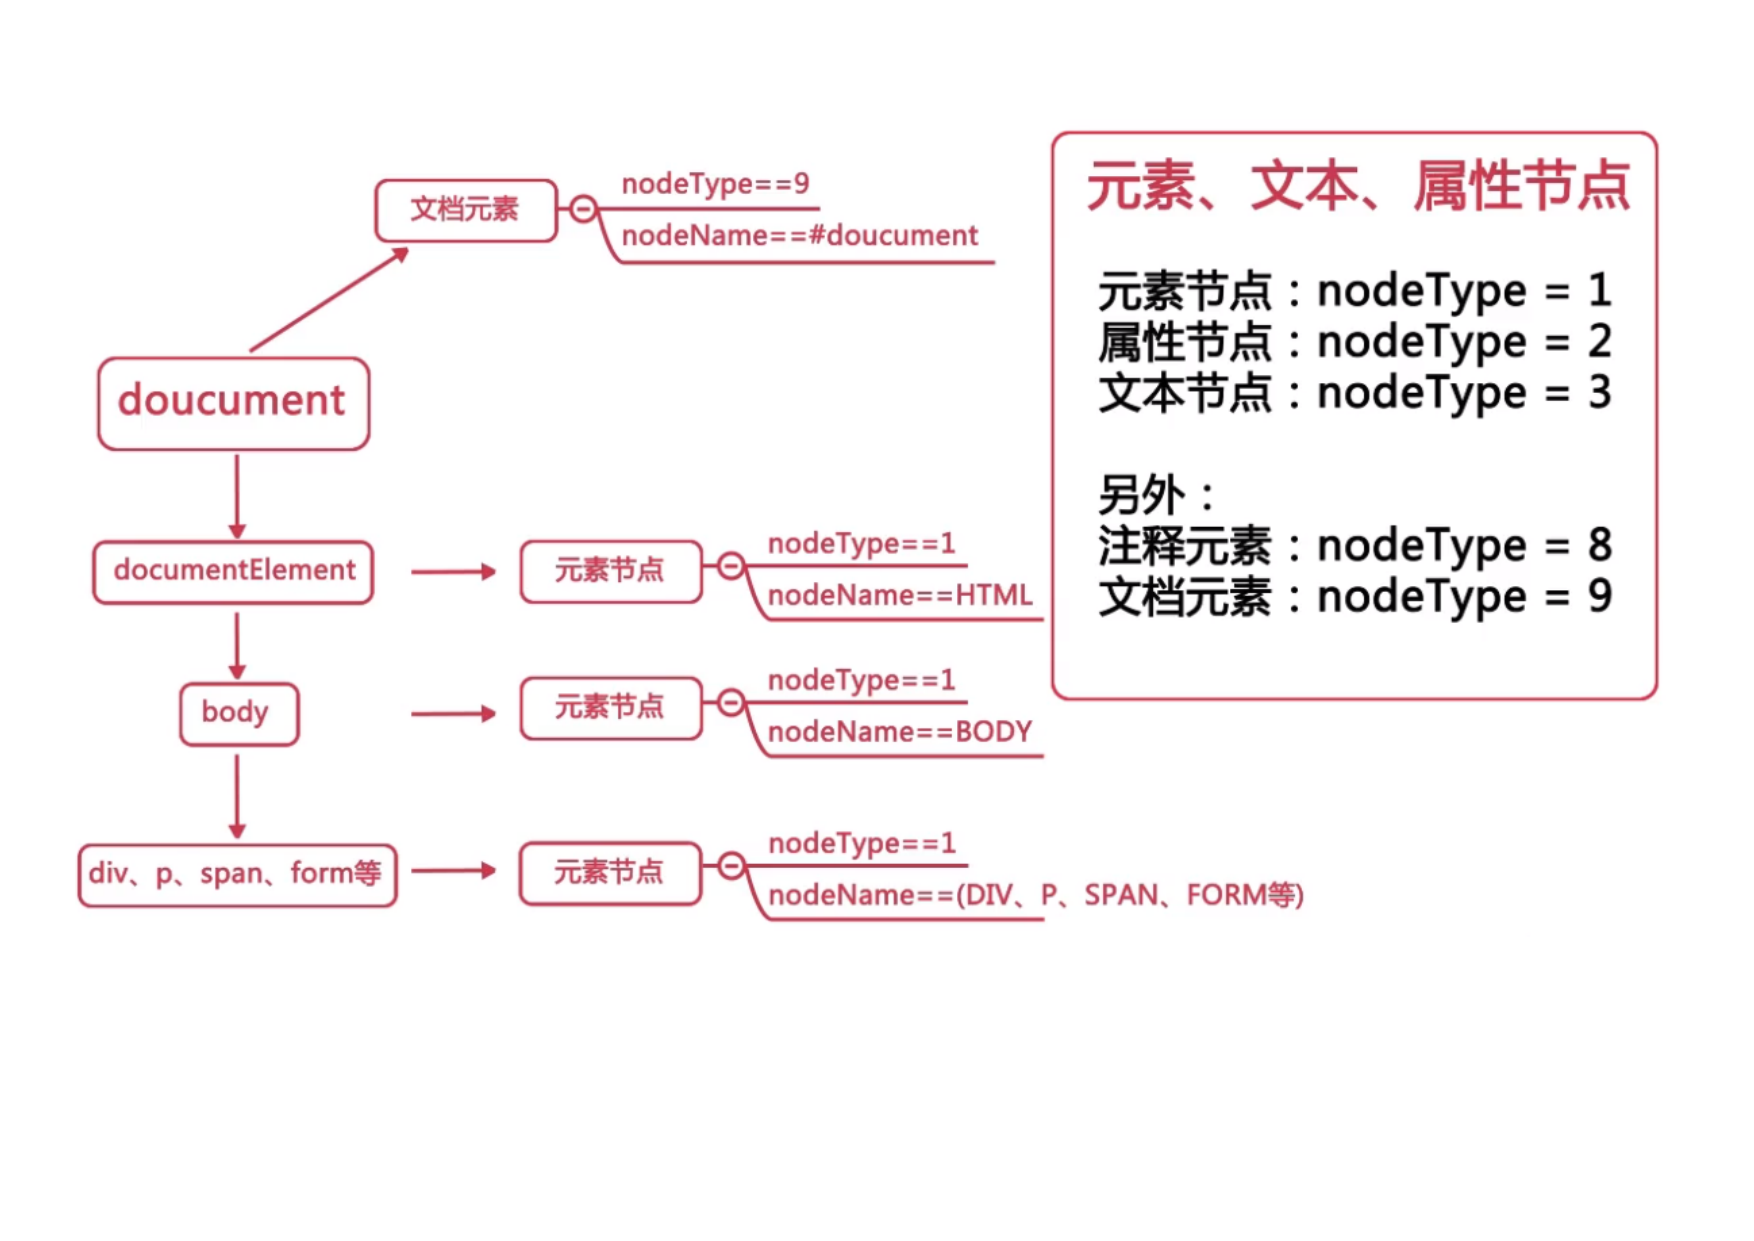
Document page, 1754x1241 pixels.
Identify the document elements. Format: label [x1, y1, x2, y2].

picture [75, 83, 1679, 937]
